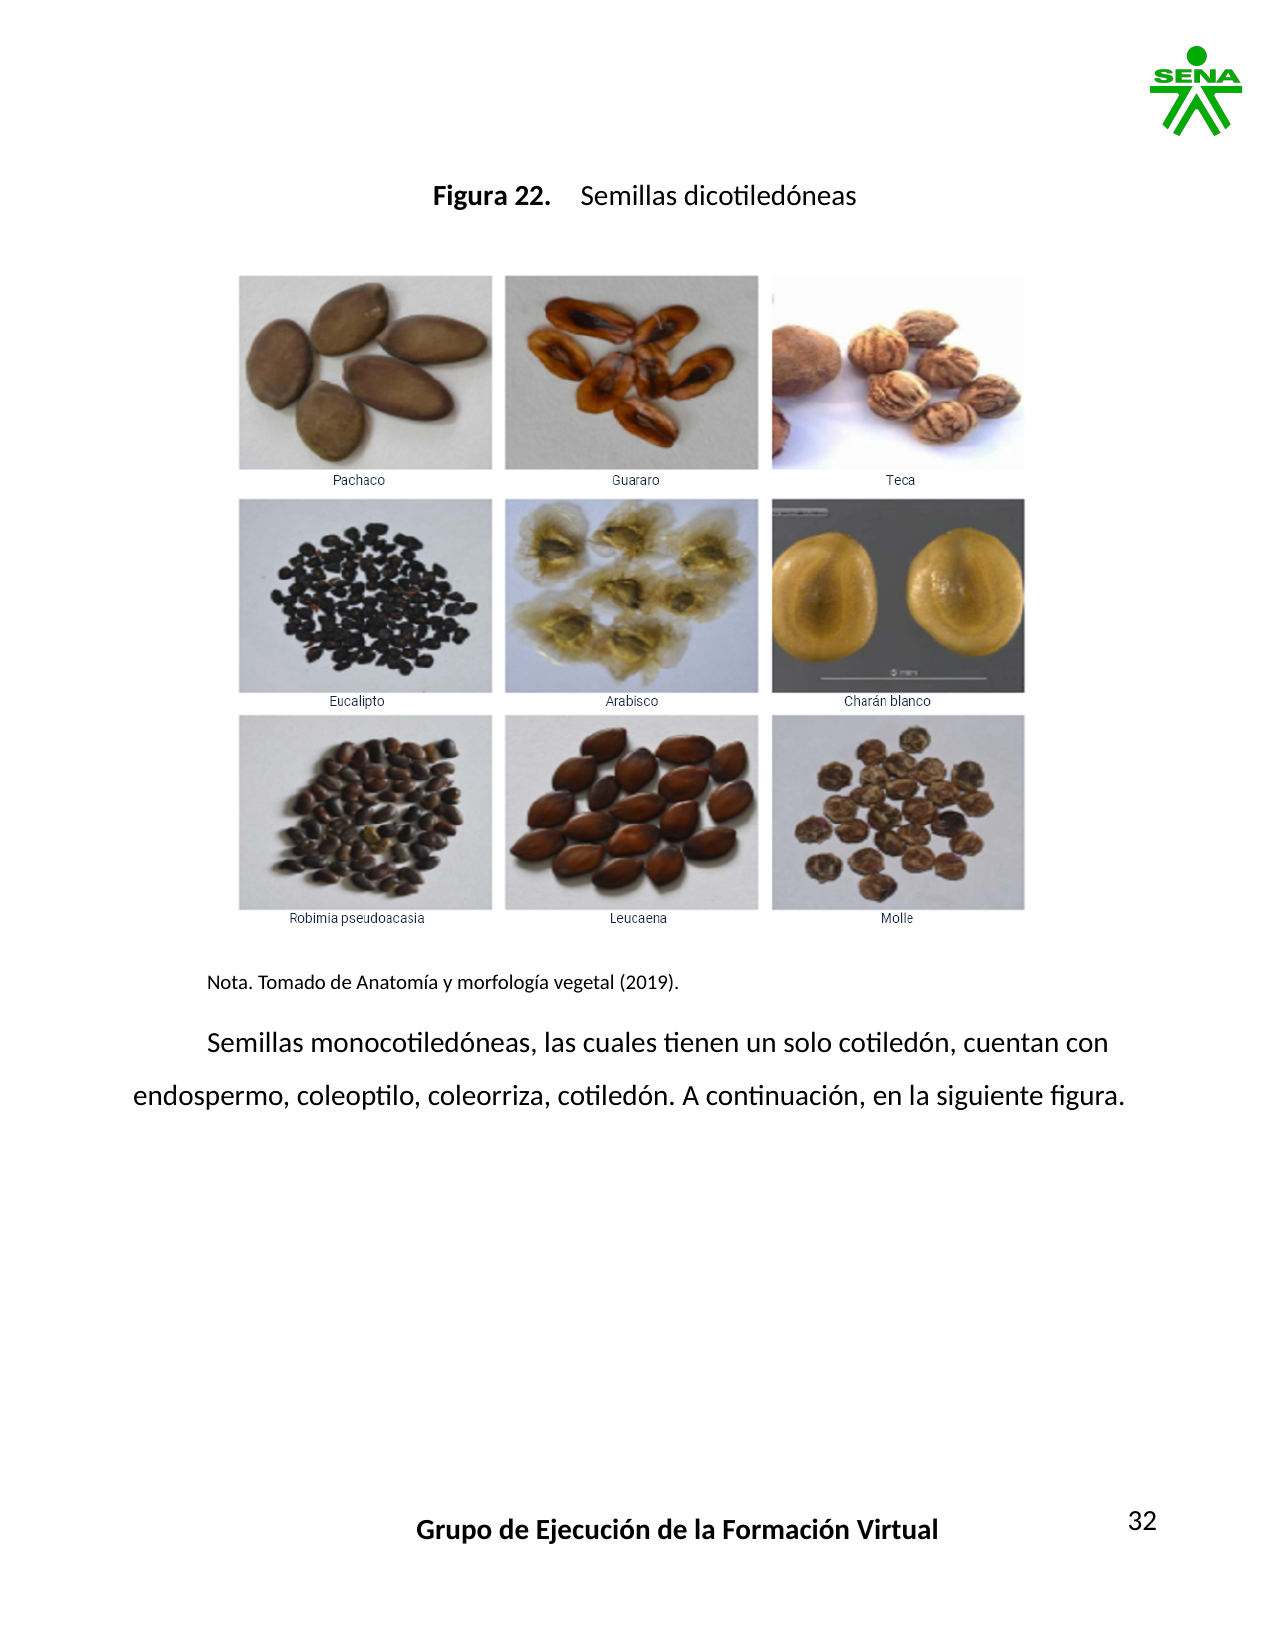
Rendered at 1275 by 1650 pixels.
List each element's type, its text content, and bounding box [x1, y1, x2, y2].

text Nota. Tomado de Anatomía y morfología vegetal (2019). [133, 969, 1157, 994]
picture [206, 247, 1067, 935]
text Semillas dicotiledóneas [133, 177, 1157, 213]
picture [1150, 46, 1243, 136]
text Semillas monocotiledóneas, las cuales tienen un solo cotiledón, cuentan con endospermo, coleoptilo, coleorriza, cotiledón. A continuación, en la siguiente figura. [133, 1024, 1157, 1113]
